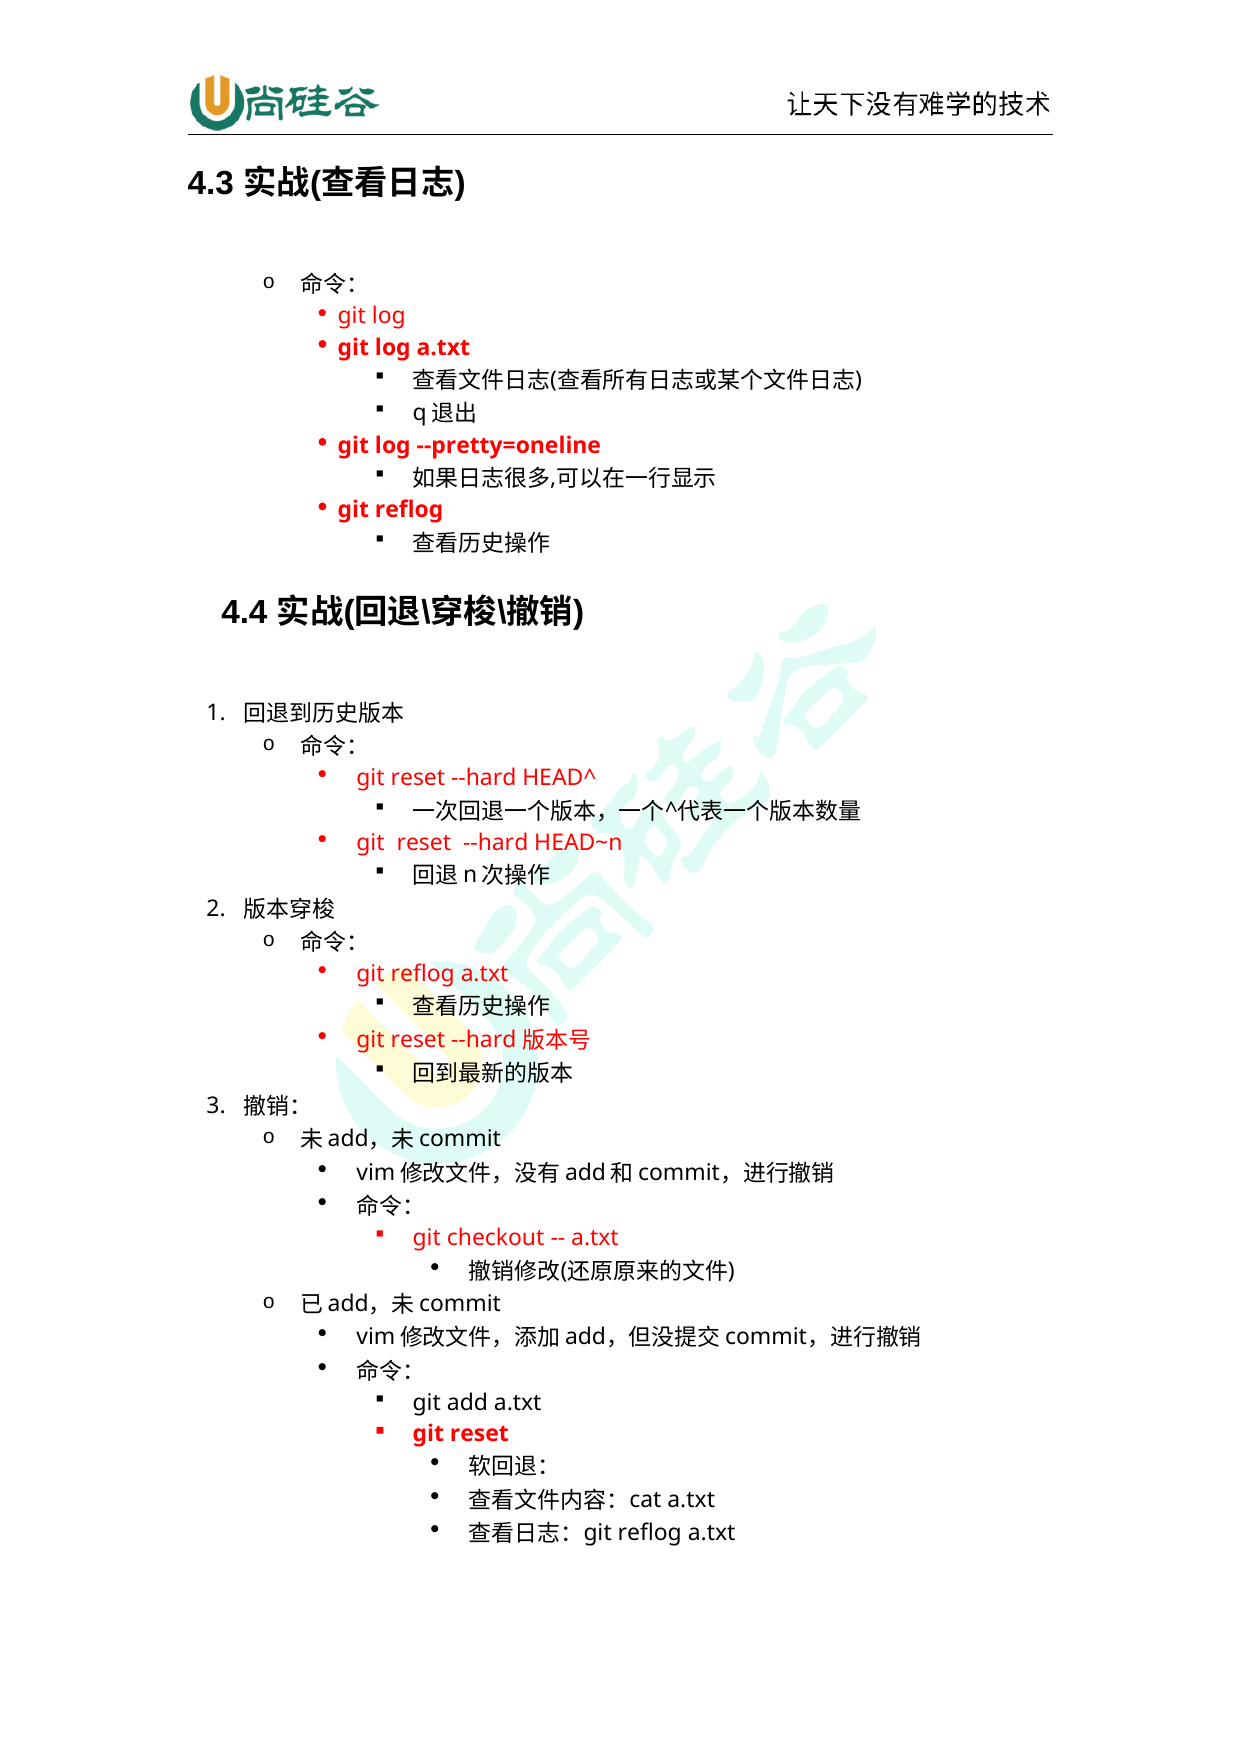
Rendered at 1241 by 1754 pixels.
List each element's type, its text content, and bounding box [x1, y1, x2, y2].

list 命令： [262, 266, 1053, 299]
list git add a.txt [375, 1386, 1053, 1417]
list vim修改文件，添加add，但没提交commit，进行撤销 [319, 1319, 1053, 1352]
list 命令： [319, 1188, 1053, 1221]
list 撤销修改(还原原来的文件) [431, 1252, 1053, 1286]
list git reflog a.txt [319, 957, 1053, 988]
list git reset [375, 1417, 1053, 1448]
list 命令： [262, 728, 1053, 761]
list 命令： [262, 924, 1053, 957]
list git log [319, 299, 1053, 331]
list 如果日志很多,可以在一行显示 [375, 460, 1053, 493]
list git log --pretty=oneline [319, 428, 1053, 460]
list git log a.txt [319, 331, 1053, 362]
list 一次回退一个版本，一个^代表一个版本数量 [375, 792, 1053, 826]
list 回退n次操作 [375, 857, 1053, 890]
list git reset --hard HEAD^ [319, 761, 1053, 792]
list 未add，未commit [262, 1121, 1053, 1155]
list git reset --hard 版本号 [319, 1021, 1053, 1055]
list 已add，未commit [262, 1286, 1053, 1319]
list 版本穿梭 [206, 890, 1053, 924]
list 查看日志：git reflog a.txt [431, 1515, 1053, 1548]
list 命令： [319, 1352, 1053, 1386]
list q退出 [375, 395, 1053, 428]
list 查看历史操作 [375, 524, 1053, 558]
list git reset --hard HEAD~n [319, 826, 1053, 857]
picture [187, 73, 1053, 132]
list 查看历史操作 [375, 988, 1053, 1021]
subtitle 4.3 实战(查看日志) [187, 156, 1053, 204]
list 回退到历史版本 [206, 695, 1053, 728]
list 查看文件内容：cat a.txt [431, 1481, 1053, 1515]
list vim修改文件，没有add和commit，进行撤销 [319, 1155, 1053, 1188]
list 回到最新的版本 [375, 1055, 1053, 1088]
list git reflog [319, 493, 1053, 524]
subtitle 4.4 实战(回退\穿梭\撤销) [187, 585, 1053, 633]
list git checkout -- a.txt [375, 1221, 1053, 1252]
list 撤销： [206, 1088, 1053, 1121]
list 软回退： [431, 1448, 1053, 1481]
list 查看文件日志(查看所有日志或某个文件日志) [375, 362, 1053, 395]
